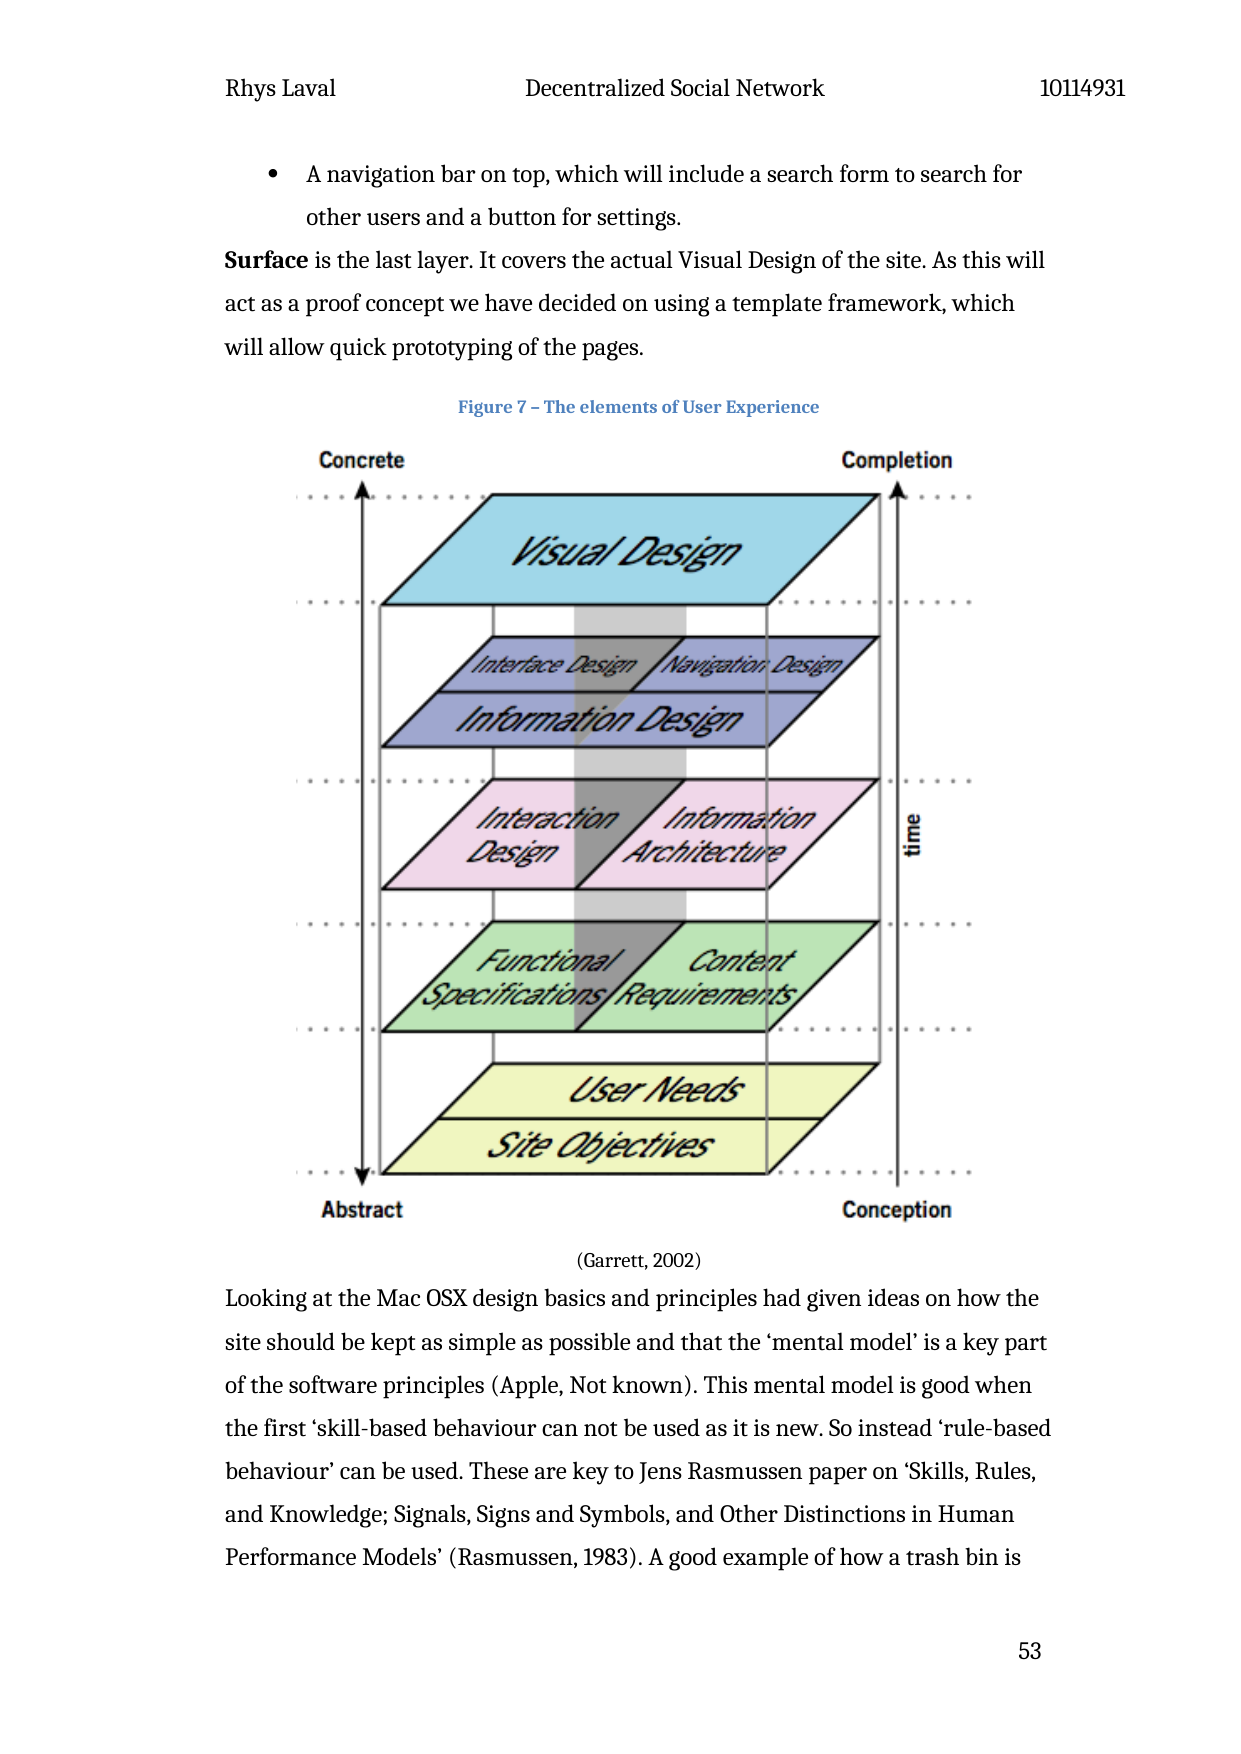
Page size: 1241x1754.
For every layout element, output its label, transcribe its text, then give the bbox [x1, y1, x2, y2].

picture [296, 428, 982, 1238]
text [225, 1284, 1053, 1572]
text Surface is the last layer. It covers the actual Visual Design of the site. As this will act as a proof concept we have decided on using a template framework, which will allow quick prototyping of the pages. [225, 246, 1053, 361]
list A navigation bar on top, which will include a search form to search for other users and a button for settings. [268, 160, 1053, 232]
